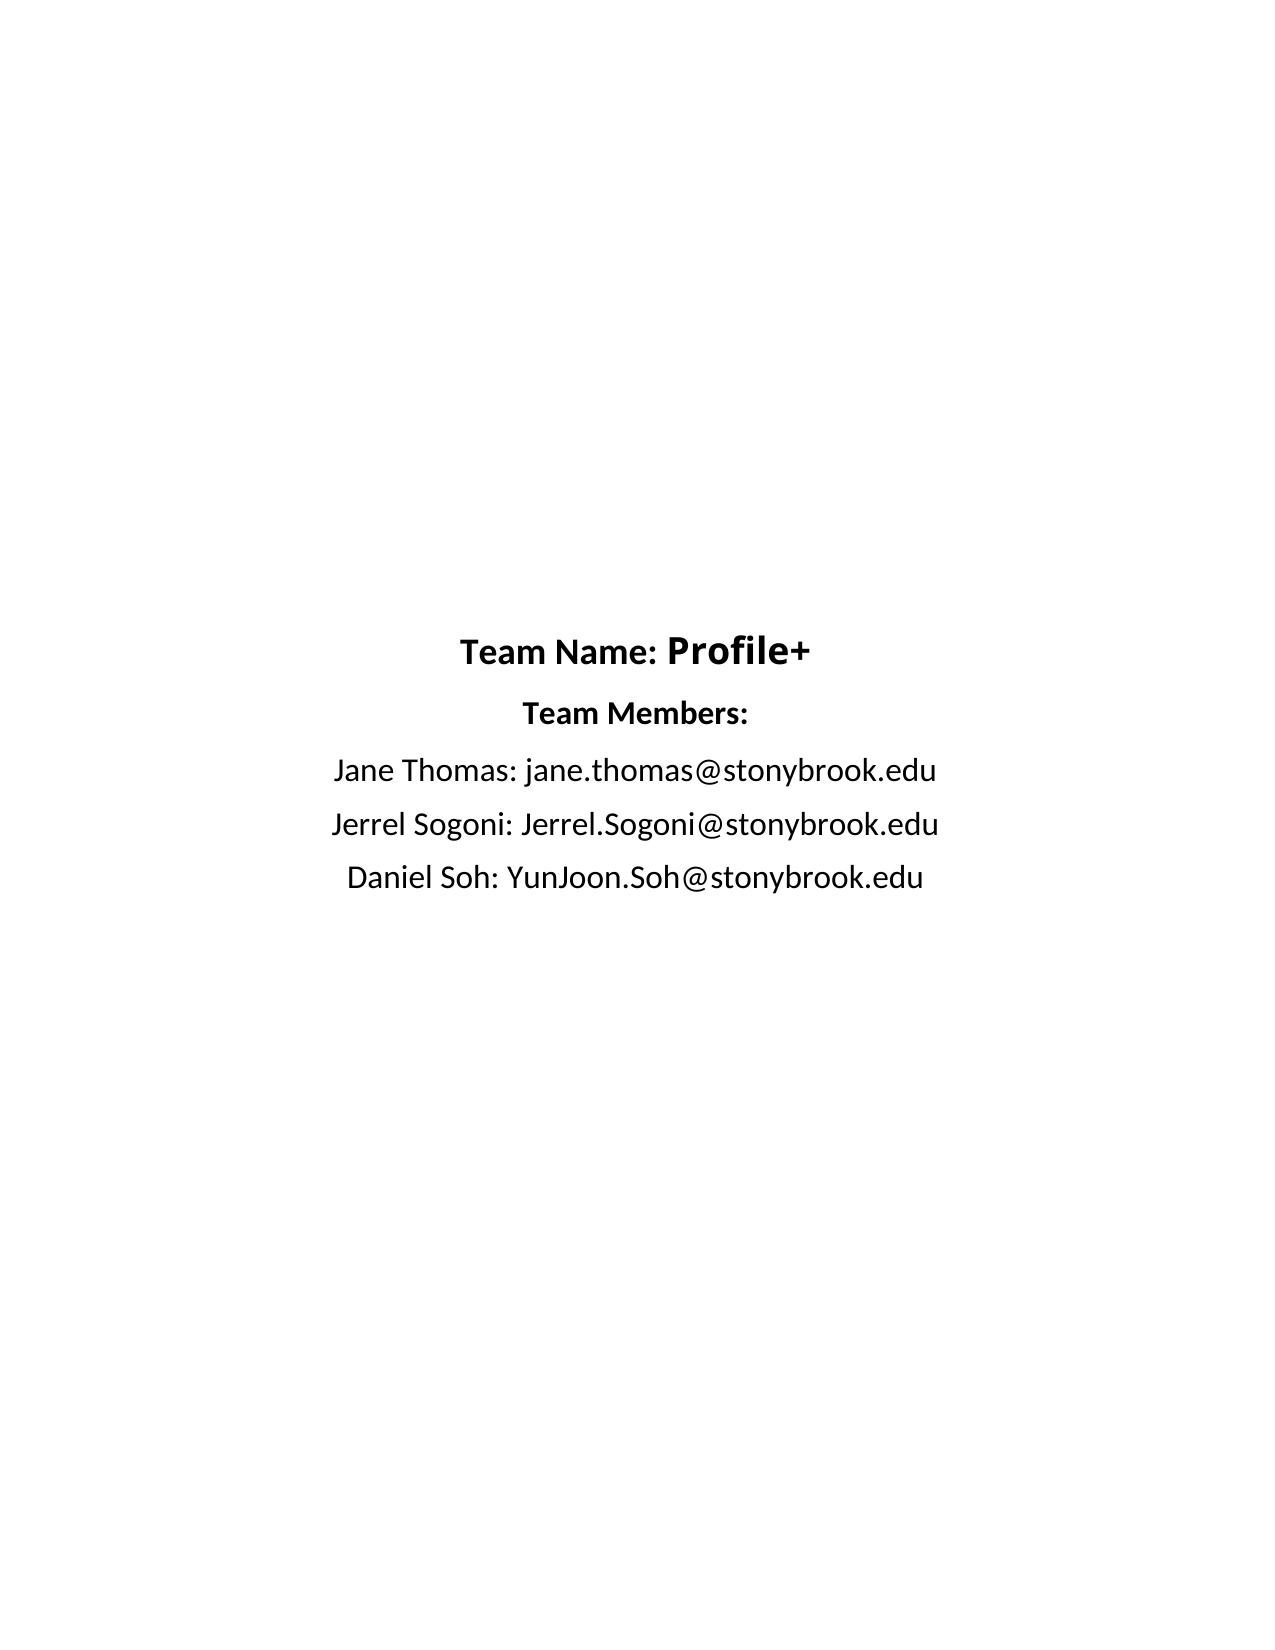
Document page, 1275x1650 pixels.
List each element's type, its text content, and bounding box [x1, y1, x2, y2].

text Team Name: Profile+ [75, 624, 1196, 676]
text Daniel Soh: YunJoon.Soh@stonybrook.edu [75, 856, 1196, 897]
text Jane Thomas: jane.thomas@stonybrook.edu [75, 749, 1196, 790]
text Jerrel Sogoni: Jerrel.Sogoni@stonybrook.edu [75, 803, 1196, 843]
text Team Members: [75, 692, 1196, 733]
